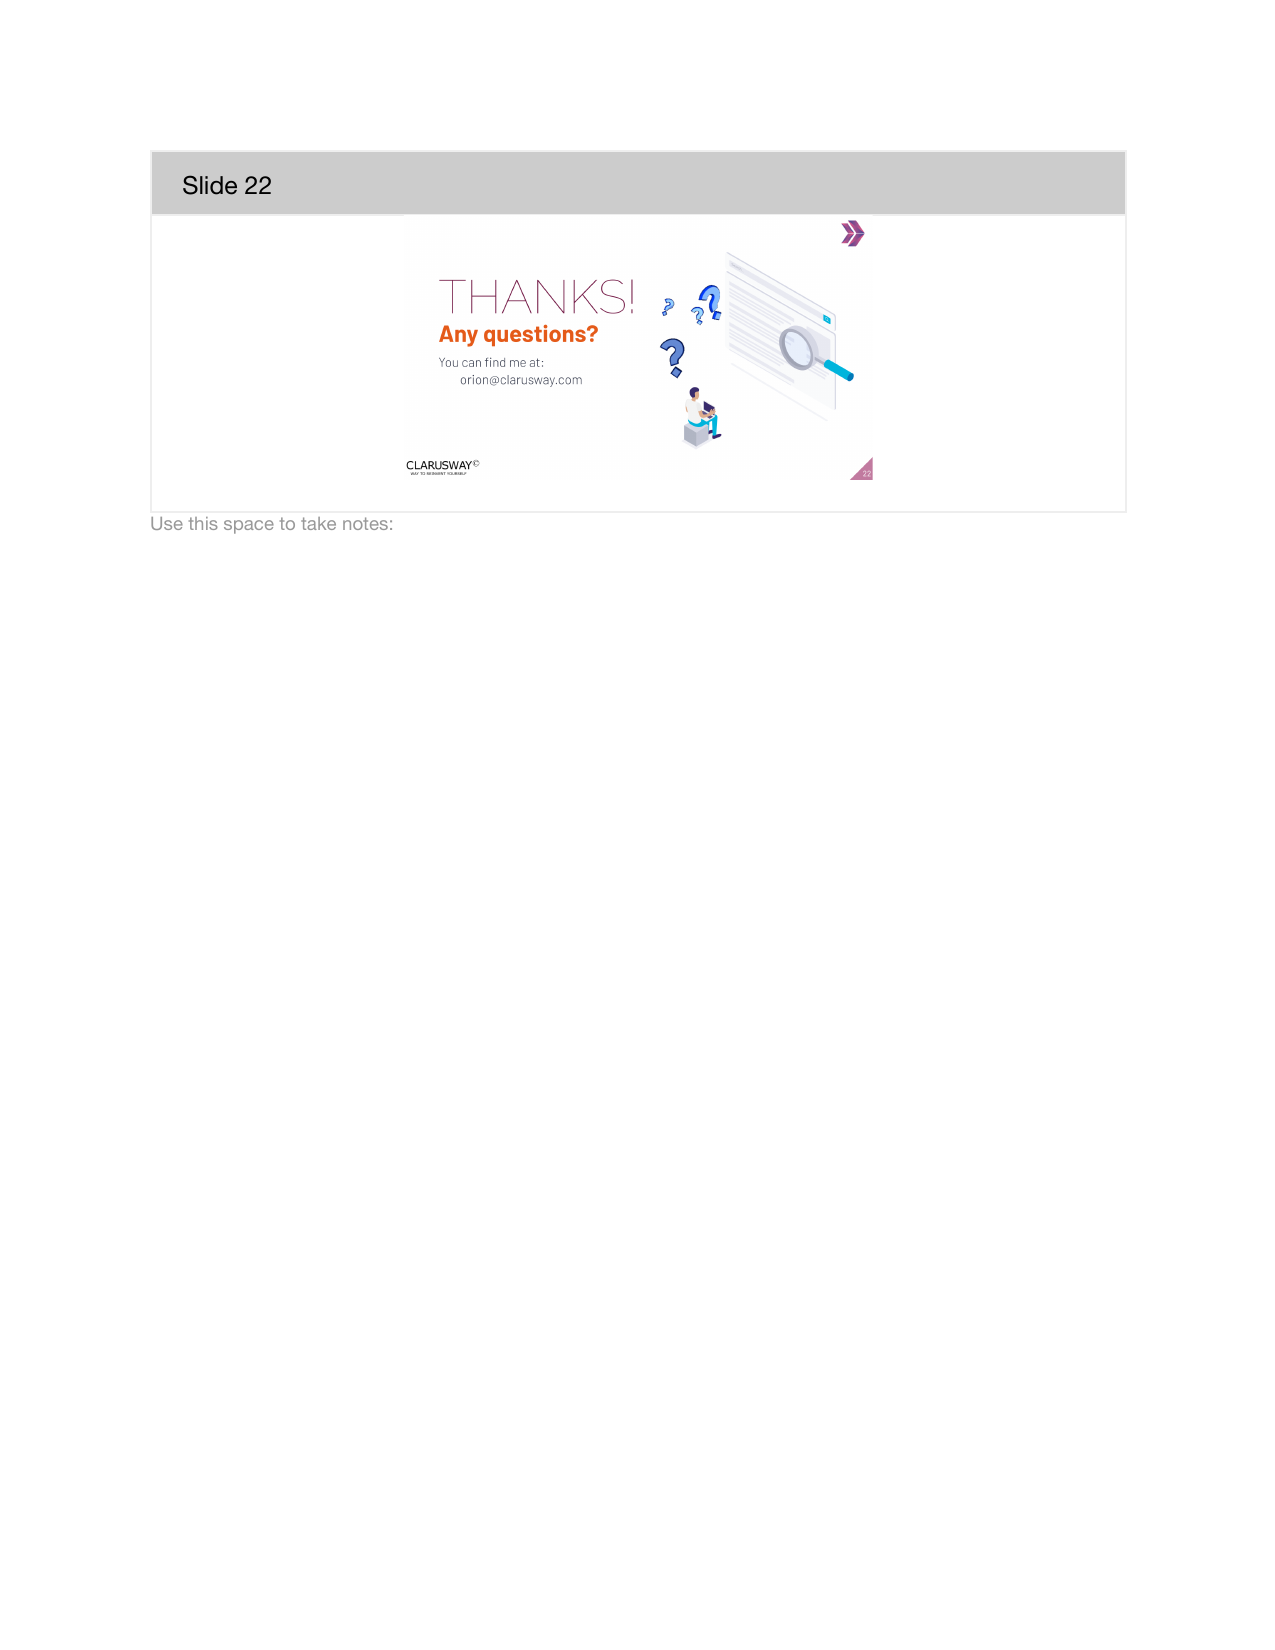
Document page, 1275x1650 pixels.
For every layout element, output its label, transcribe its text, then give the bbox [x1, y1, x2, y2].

picture [403, 215, 873, 480]
text Use this space to take notes: [150, 513, 1125, 536]
table_header Slide 22 [152, 152, 1125, 214]
table_cell [152, 216, 1125, 511]
